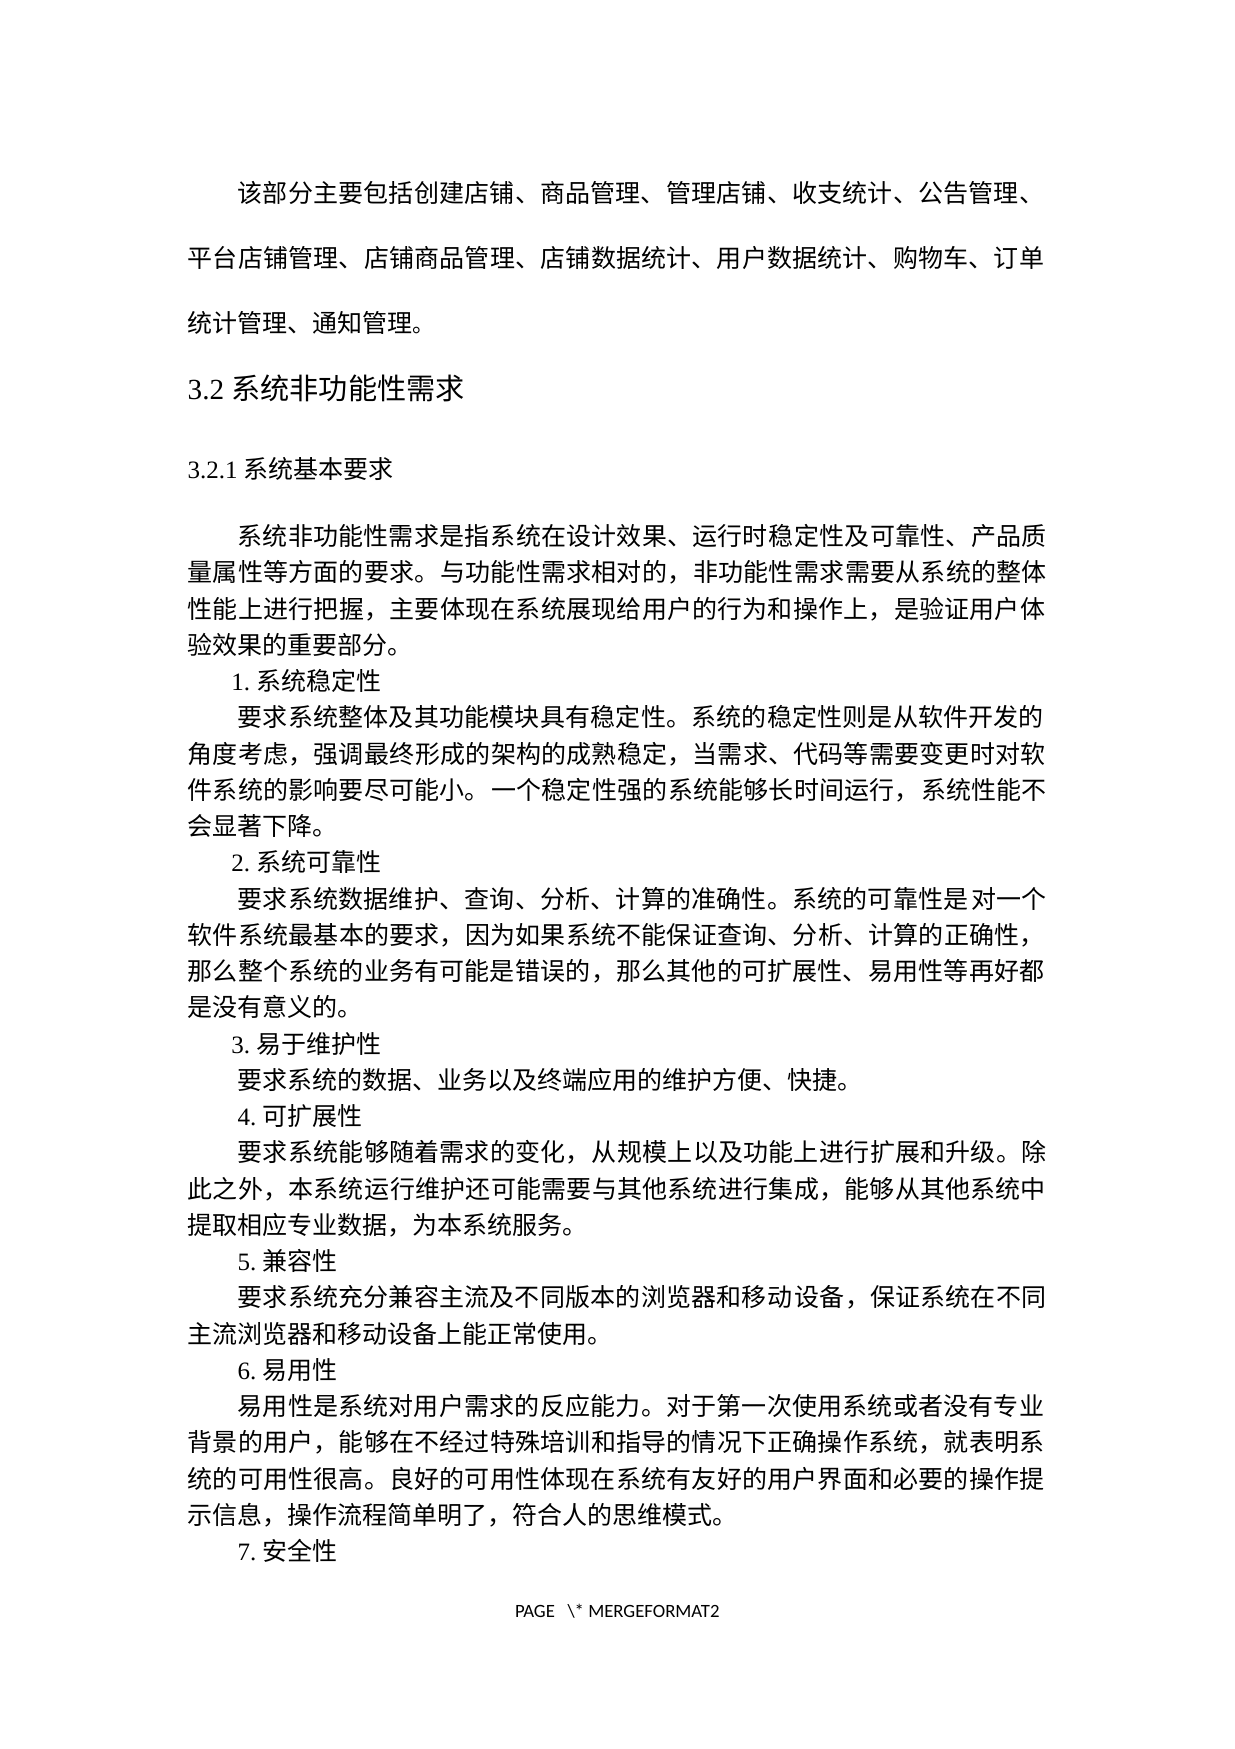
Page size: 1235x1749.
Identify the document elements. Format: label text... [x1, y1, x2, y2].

text 要求系统能够随着需求的变化，从规模上以及功能上进行扩展和升级。除此之外，本系统运行维护还可能需要与其他系统进行集成，能够从其他系统中提取相应专业数据，为本系统服务。 [187, 1133, 1047, 1242]
text 系统非功能性需求是指系统在设计效果、运行时稳定性及可靠性、产品质量属性等方面的要求。与功能性需求相对的，非功能性需求需要从系统的整体性能上进行把握，主要体现在系统展现给用户的行为和操作上，是验证用户体验效果的重要部分。 [187, 517, 1047, 662]
text 6. 易用性 [187, 1350, 1047, 1387]
list 3. 易于维护性 [231, 1024, 1047, 1060]
text 要求系统的数据、业务以及终端应用的维护方便、快捷。 [187, 1060, 1047, 1097]
text 易用性是系统对用户需求的反应能力。对于第一次使用系统或者没有专业背景的用户，能够在不经过特殊培训和指导的情况下正确操作系统，就表明系统的可用性很高。良好的可用性体现在系统有友好的用户界面和必要的操作提示信息，操作流程简单明了，符合人的思维模式。 [187, 1387, 1047, 1532]
text 要求系统整体及其功能模块具有稳定性。系统的稳定性则是从软件开发的角度考虑，强调最终形成的架构的成熟稳定，当需求、代码等需要变更时对软件系统的影响要尽可能小。一个稳定性强的系统能够长时间运行，系统性能不会显著下降。 [187, 698, 1047, 843]
list 1. 系统稳定性 [231, 662, 1047, 698]
text 该部分主要包括创建店铺、商品管理、管理店铺、收支统计、公告管理、平台店铺管理、店铺商品管理、店铺数据统计、用户数据统计、购物车、订单统计管理、通知管理。 [187, 159, 1047, 354]
list 2. 系统可靠性 [231, 843, 1047, 879]
text 要求系统充分兼容主流及不同版本的浏览器和移动设备，保证系统在不同主流浏览器和移动设备上能正常使用。 [187, 1278, 1047, 1350]
text 3.2.1 系统基本要求 [187, 435, 1047, 500]
text 7. 安全性 [187, 1532, 1047, 1568]
text 5. 兼容性 [187, 1242, 1047, 1278]
text 要求系统数据维护、查询、分析、计算的准确性。系统的可靠性是对一个软件系统最基本的要求，因为如果系统不能保证查询、分析、计算的正确性，那么整个系统的业务有可能是错误的，那么其他的可扩展性、易用性等再好都是没有意义的。 [187, 879, 1047, 1024]
text 3.2 系统非功能性需求 [187, 354, 1047, 419]
text 4. 可扩展性 [187, 1097, 1047, 1133]
